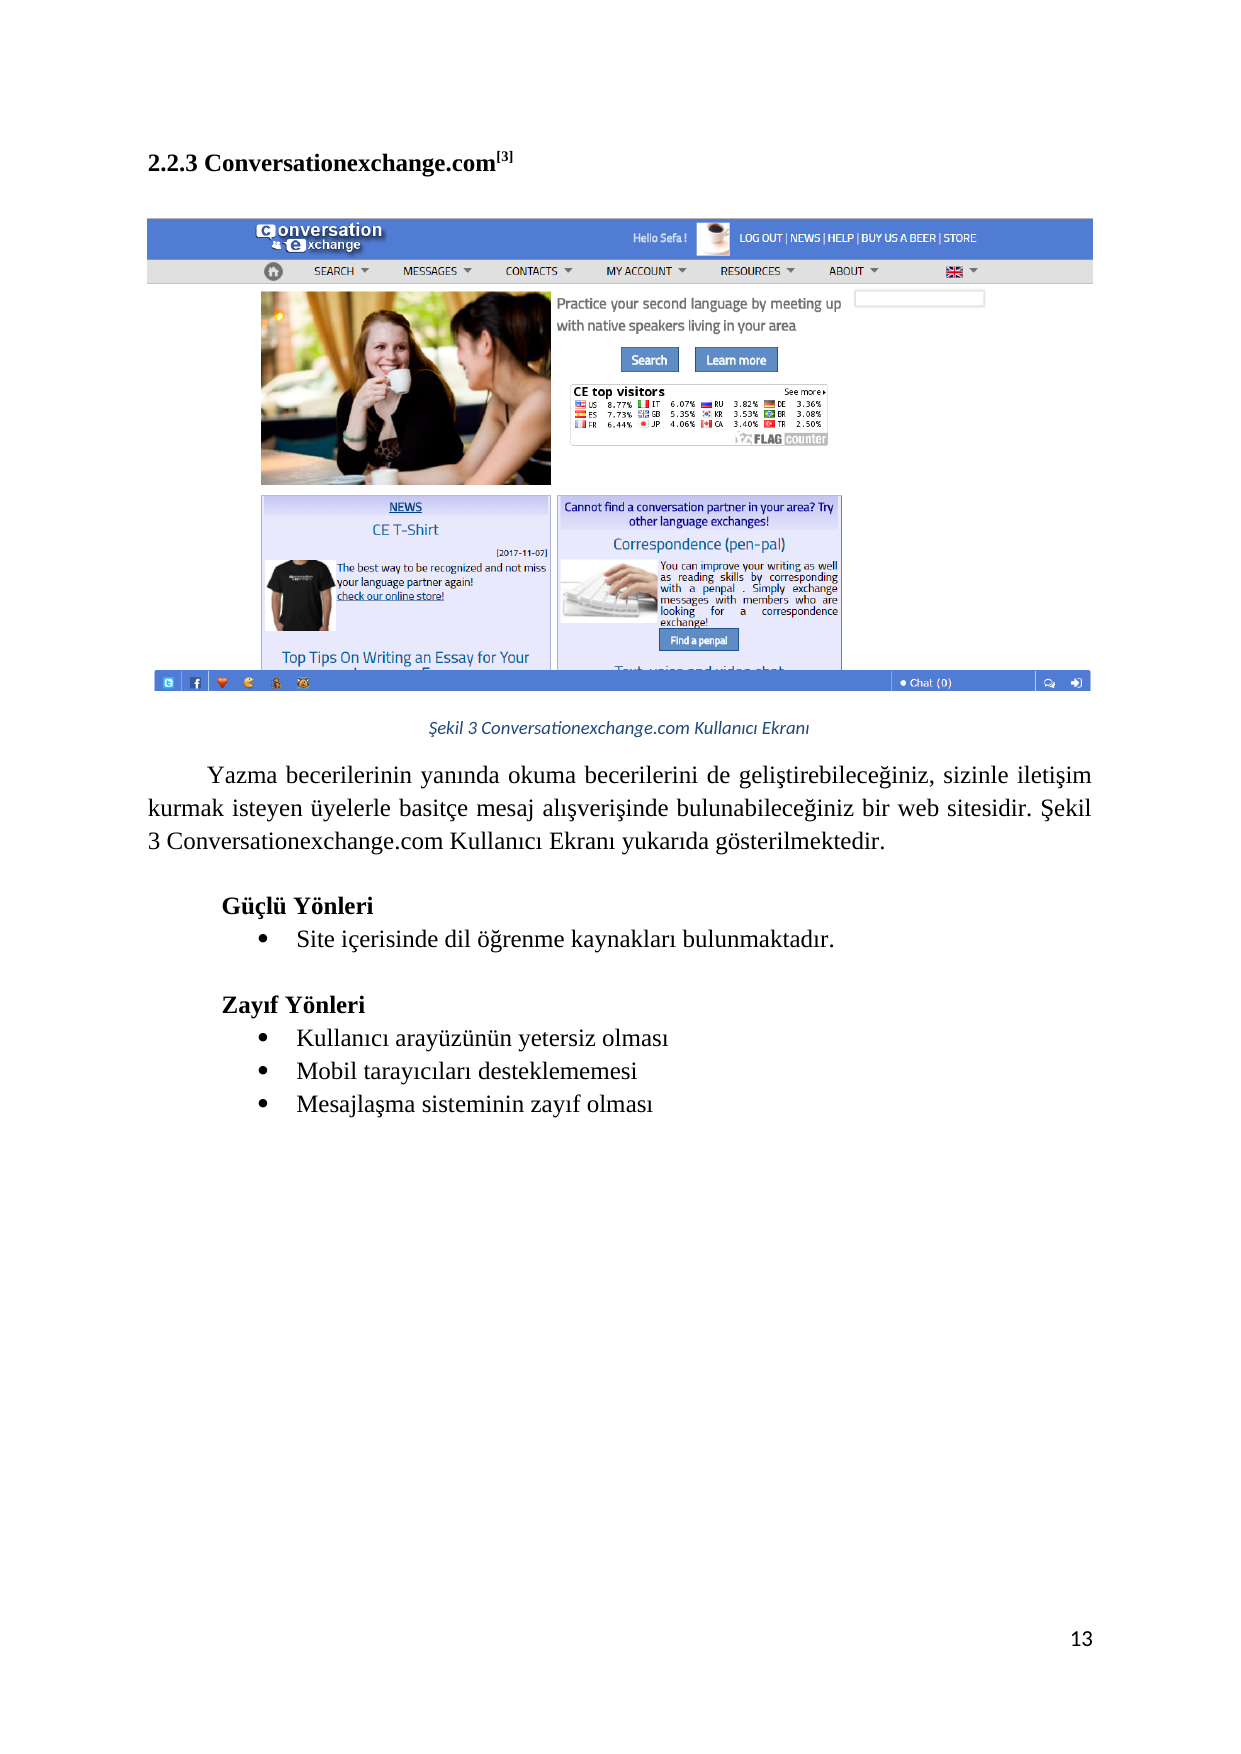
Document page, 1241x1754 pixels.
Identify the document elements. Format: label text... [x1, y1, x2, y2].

list Kullanıcı arayüzünün yetersiz olması [258, 1023, 1093, 1052]
list Mobil tarayıcıları desteklememesi [258, 1056, 1093, 1085]
text Yazma becerilerinin yanında okuma becerilerini de geliştirebileceğiniz, sizinle iletişim kurmak isteyen üyelerle basitçe mesaj alışverişinde bulunabileceğiniz bir web sitesidir. Şekil 3 Conversationexchange.com Kullanıcı Ekranı yukarıda gösterilmektedir. [148, 760, 1093, 854]
picture [147, 218, 1093, 691]
subtitle 2.2.3 Conversationexchange.com[3] [148, 148, 1093, 176]
text Zayıf Yönleri [221, 990, 1093, 1019]
list Mesajlaşma sisteminin zayıf olması [258, 1089, 1093, 1118]
text Güçlü Yönleri [148, 891, 1093, 920]
list Site içerisinde dil öğrenme kaynakları bulunmaktadır. [258, 924, 1093, 953]
